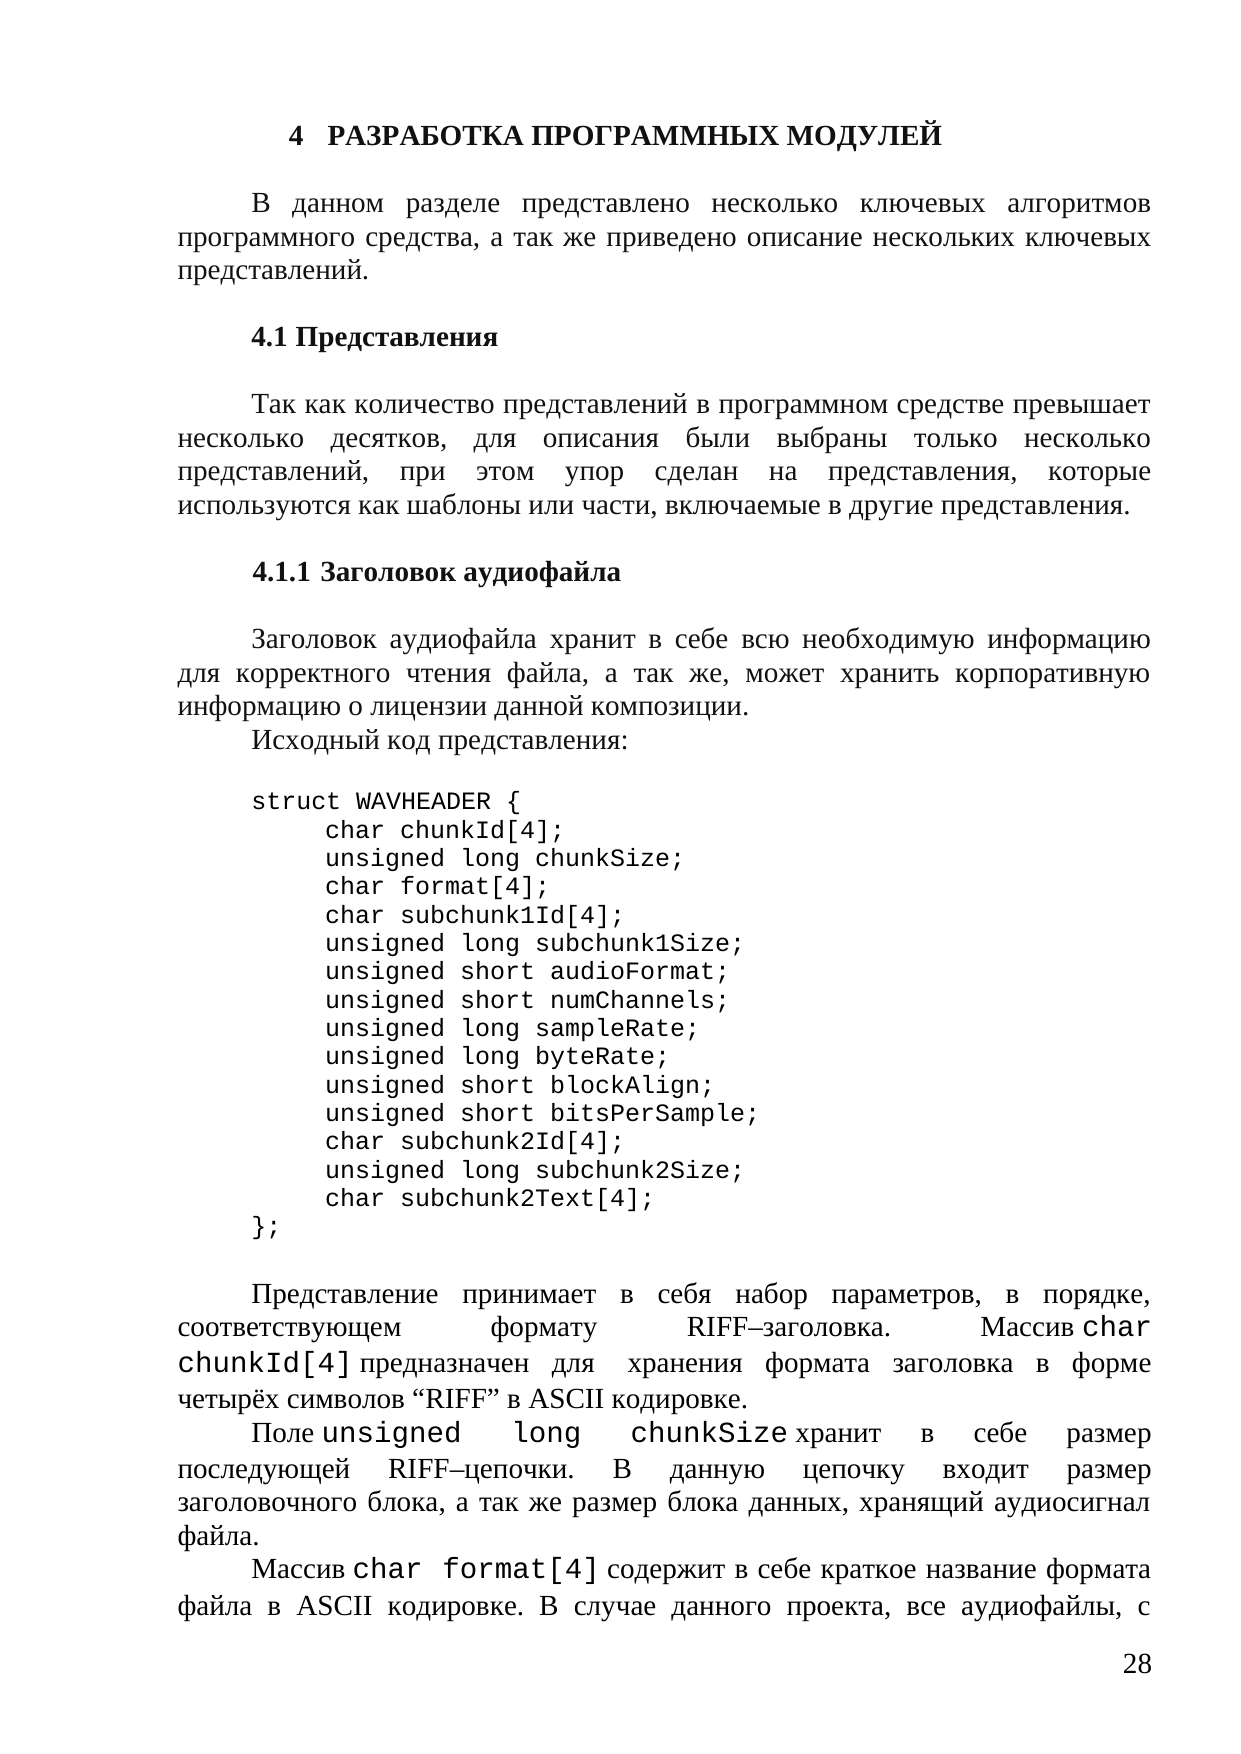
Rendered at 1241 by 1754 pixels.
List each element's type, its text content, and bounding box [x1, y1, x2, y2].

text char subchunk2Text[4]; [251, 1186, 1152, 1214]
text }; [251, 1214, 1152, 1242]
text char format[4]; [251, 874, 1152, 902]
text Так как количество представлений в программном средстве превышает несколько десятков, для описания были выбраны только несколько представлений, при этом упор сделан на представления, которые используются как шаблоны или части, включаемые в другие представления. [177, 386, 1152, 521]
text unsigned long subchunk2Size; [251, 1157, 1152, 1186]
text Представление принимает в себя набор параметров, в порядке, соответствующем формату RIFF–заголовка. Массив char chunkId[4] предназначен для хранения формата заголовка в форме четырёх символов “RIFF” в ASCII кодировке. [177, 1276, 1152, 1415]
text char subchunk1Id[4]; [251, 902, 1152, 931]
list Заголовок аудиофайла [252, 554, 1152, 588]
text unsigned short audioFormat; [251, 959, 1152, 987]
text В данном разделе представлено несколько ключевых алгоритмов программного средства, а так же приведено описание нескольких ключевых представлений. [177, 185, 1152, 286]
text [177, 1552, 1152, 1621]
text struct WAVHEADER { [177, 789, 1152, 817]
text Исходный код представления: [177, 722, 1152, 755]
text char subchunk2Id[4]; [251, 1129, 1152, 1157]
text unsigned long subchunk1Size; [251, 931, 1152, 959]
text unsigned long byteRate; [251, 1044, 1152, 1072]
text unsigned long sampleRate; [251, 1016, 1152, 1044]
text Поле unsigned long chunkSize хранит в себе размер последующей RIFF–цепочки. В данную цепочку входит размер заголовочного блока, а так же размер блока данных, хранящий аудиосигнал файла. [177, 1415, 1152, 1552]
text unsigned long chunkSize; [251, 846, 1152, 874]
list Представления [251, 319, 1152, 353]
text unsigned short numChannels; [251, 987, 1152, 1016]
text Заголовок аудиофайла хранит в себе всю необходимую информацию для корректного чтения файла, а так же, может хранить корпоративную информацию о лицензии данной композиции. [177, 621, 1152, 722]
text unsigned short blockAlign; [251, 1072, 1152, 1101]
text unsigned short bitsPerSample; [251, 1101, 1152, 1129]
text char chunkId[4]; [251, 817, 1152, 846]
list РАЗРАБОТКА ПРОГРАММНЫХ МОДУЛЕЙ [252, 118, 1152, 152]
